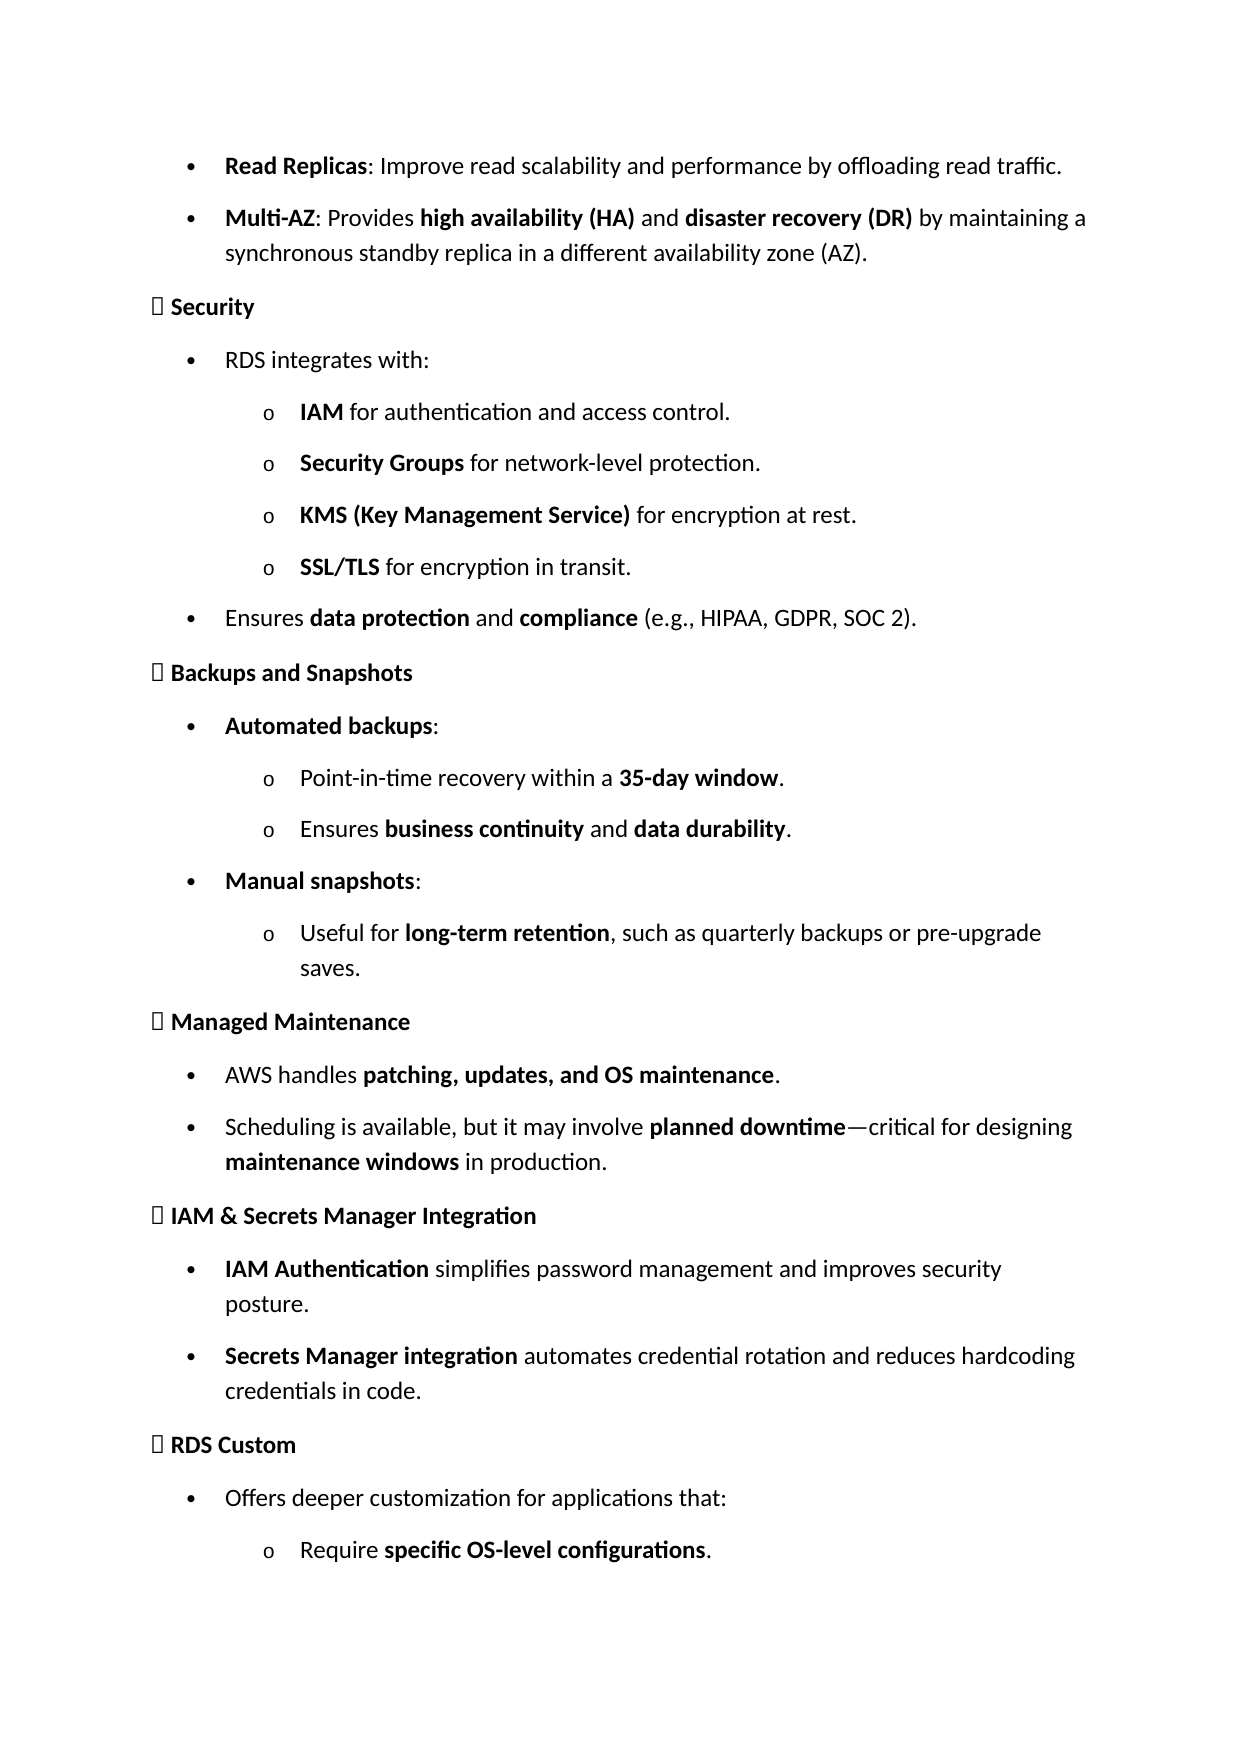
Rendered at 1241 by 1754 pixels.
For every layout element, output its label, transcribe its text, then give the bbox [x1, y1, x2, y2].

list Offers deeper customization for applications that: [187, 1482, 1090, 1513]
list Manual snapshots: [187, 865, 1090, 896]
list Scheduling is available, but it may involve planned downtime—critical for designing maintenance windows in production. [187, 1111, 1090, 1176]
list SSL/TLS for encryption in transit. [262, 551, 1090, 581]
list Point-in-time recovery within a 35-day window. [262, 762, 1090, 792]
list Useful for long-term retention, such as quarterly backups or pre-upgrade saves. [262, 917, 1090, 982]
list IAM for authentication and access control. [262, 396, 1090, 426]
list Security Groups for network-level protection. [262, 447, 1090, 478]
list Ensures data protection and compliance (e.g., HIPAA, GDPR, SOC 2). [187, 602, 1090, 633]
list KMS (Key Management Service) for encryption at rest. [262, 499, 1090, 530]
list Ensures business continuity and data durability. [262, 813, 1090, 844]
list Multi-AZ: Provides high availability (HA) and disaster recovery (DR) by maintaining a synchronous standby replica in a different availability zone (AZ). [187, 202, 1090, 267]
text ✅ IAM & Secrets Manager Integration [150, 1197, 1090, 1232]
text ✅ Managed Maintenance [150, 1003, 1090, 1037]
list IAM Authentication simplifies password management and improves security posture. [187, 1253, 1090, 1319]
list AWS handles patching, updates, and OS maintenance. [187, 1059, 1090, 1090]
list Require specific OS-level configurations. [262, 1534, 1090, 1565]
list Secrets Manager integration automates credential rotation and reduces hardcoding credentials in code. [187, 1340, 1090, 1406]
text ✅ RDS Custom [150, 1427, 1090, 1461]
text ✅ Backups and Snapshots [150, 654, 1090, 688]
list Automated backups: [187, 710, 1090, 741]
text ✅ Security [150, 288, 1090, 322]
list RDS integrates with: [187, 344, 1090, 375]
list Read Replicas: Improve read scalability and performance by offloading read traffic. [187, 150, 1090, 181]
